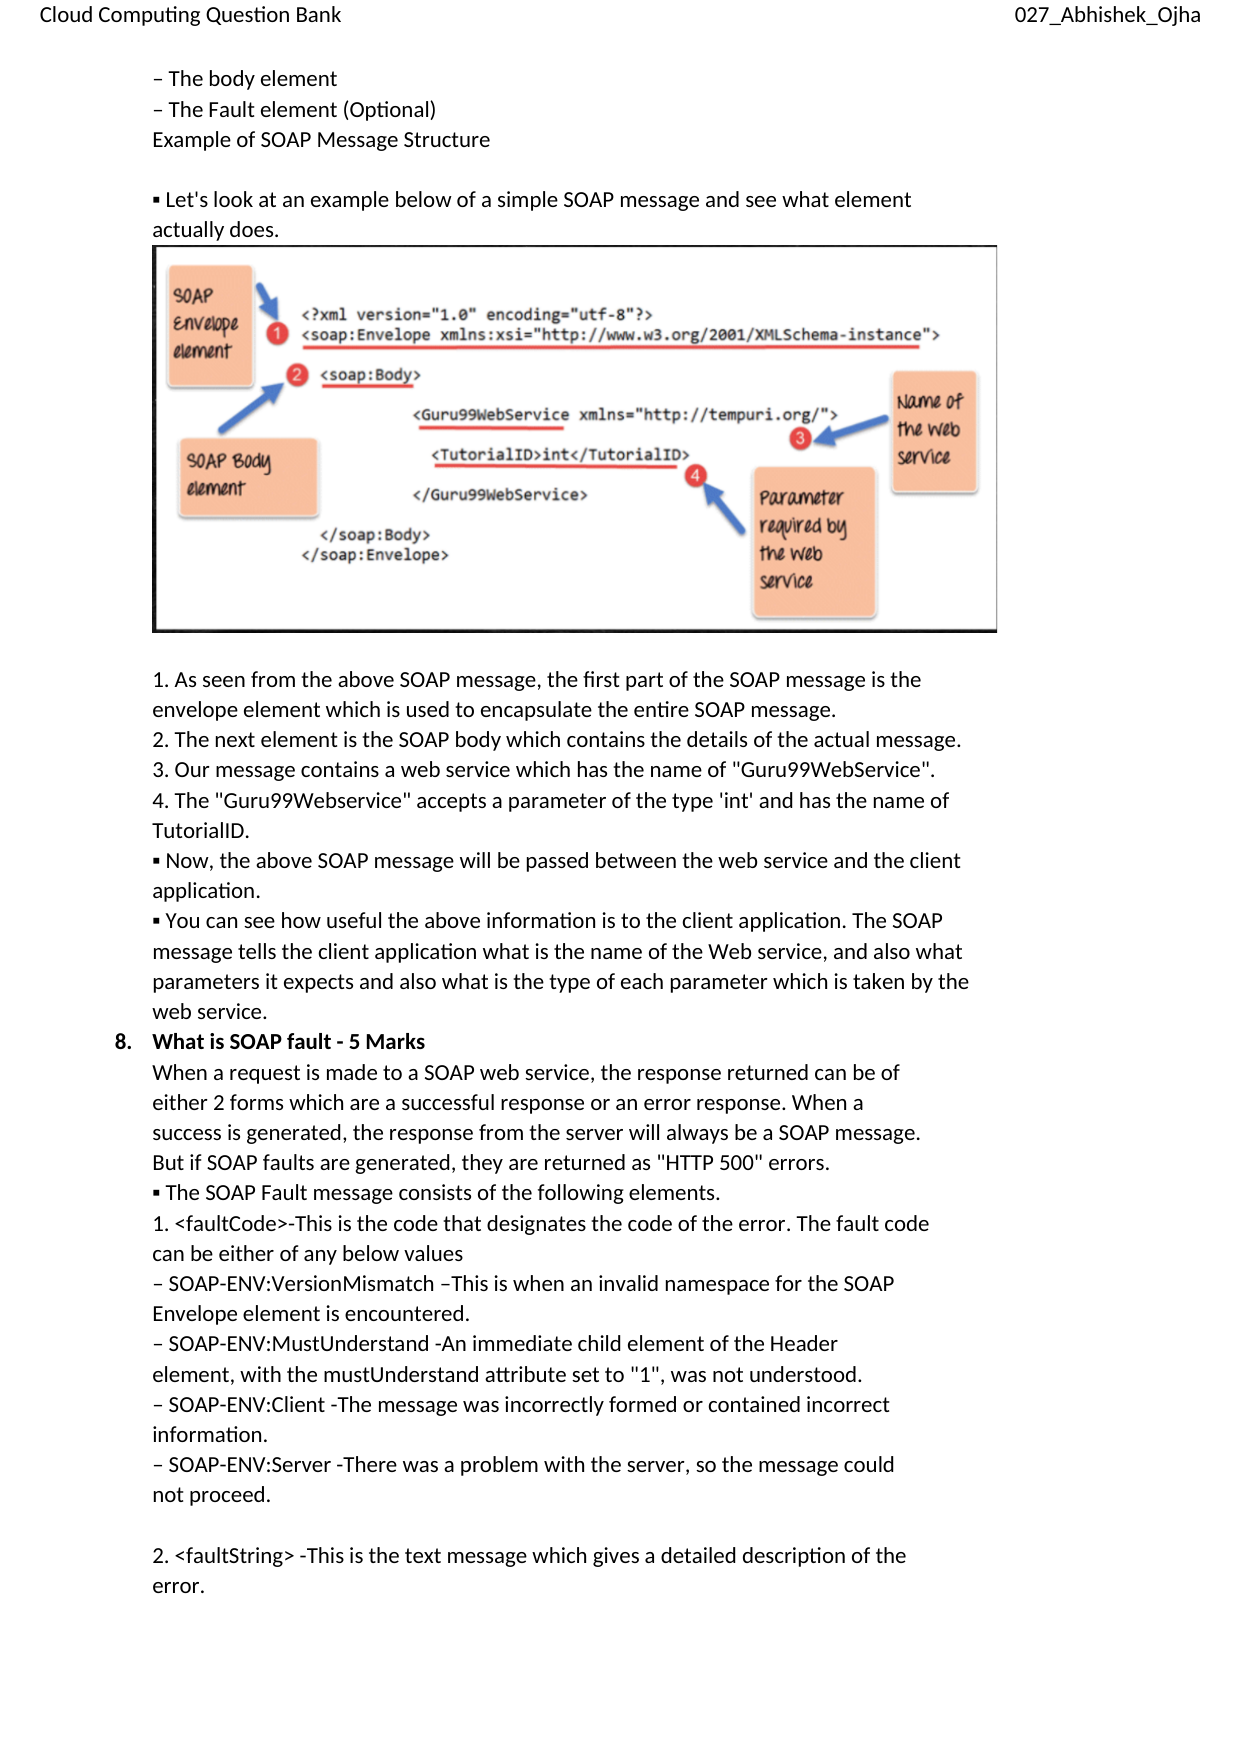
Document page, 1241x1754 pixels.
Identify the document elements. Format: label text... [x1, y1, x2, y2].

list web service. [152, 997, 1240, 1025]
list ▪ The SOAP Fault message consists of the following elements. [152, 1178, 1240, 1206]
list TutorialID. [152, 816, 1240, 844]
list – The body element [152, 64, 1240, 93]
list – SOAP-ENV:Client -The message was incorrectly formed or contained incorrect [152, 1390, 1240, 1418]
list information. [152, 1420, 1240, 1448]
list 3. Our message contains a web service which has the name of "Guru99WebService". [152, 756, 1240, 783]
list 1. As seen from the above SOAP message, the first part of the SOAP message is the [152, 665, 1240, 693]
list – The Fault element (Optional) [152, 95, 1240, 123]
list not proceed. [152, 1481, 1240, 1508]
list actually does. [152, 216, 1240, 244]
list 1. <faultCode>-This is the code that designates the code of the error. The fault code [152, 1209, 1240, 1237]
picture [152, 245, 998, 633]
list ▪ Now, the above SOAP message will be passed between the web service and the client [152, 846, 1240, 874]
list 2. <faultString> -This is the text message which gives a detailed description of the [152, 1541, 1240, 1569]
list 2. The next element is the SOAP body which contains the details of the actual message. [152, 725, 1240, 753]
list 4. The "Guru99Webservice" accepts a parameter of the type 'int' and has the name of [152, 786, 1240, 814]
list error. [152, 1571, 1240, 1599]
list – SOAP-ENV:Server -There was a problem with the server, so the message could [152, 1450, 1240, 1478]
list – SOAP-ENV:VersionMismatch –This is when an invalid namespace for the SOAP [152, 1269, 1240, 1297]
list When a request is made to a SOAP web service, the response returned can be of [152, 1058, 1240, 1086]
list Example of SOAP Message Structure [152, 125, 1240, 153]
list Envelope element is encountered. [152, 1299, 1240, 1327]
list But if SOAP faults are generated, they are returned as "HTTP 500" errors. [152, 1148, 1240, 1176]
list can be either of any below values [152, 1239, 1240, 1267]
list envelope element which is used to encapsulate the entire SOAP message. [152, 695, 1240, 723]
list success is generated, the response from the server will always be a SOAP message. [152, 1118, 1240, 1146]
list message tells the client application what is the name of the Web service, and also what [152, 937, 1240, 965]
list ▪ You can see how useful the above information is to the client application. The SOAP [152, 907, 1240, 934]
list ▪ Let's look at an example below of a simple SOAP message and see what element [152, 185, 1240, 213]
list parameters it expects and also what is the type of each parameter which is taken by the [152, 967, 1240, 995]
list element, with the mustUnderstand attribute set to "1", was not understood. [152, 1360, 1240, 1388]
list application. [152, 876, 1240, 904]
list – SOAP-ENV:MustUnderstand -An immediate child element of the Header [152, 1329, 1240, 1357]
list either 2 forms which are a successful response or an error response. When a [152, 1088, 1240, 1116]
list What is SOAP fault - 5 Marks [114, 1027, 1240, 1055]
